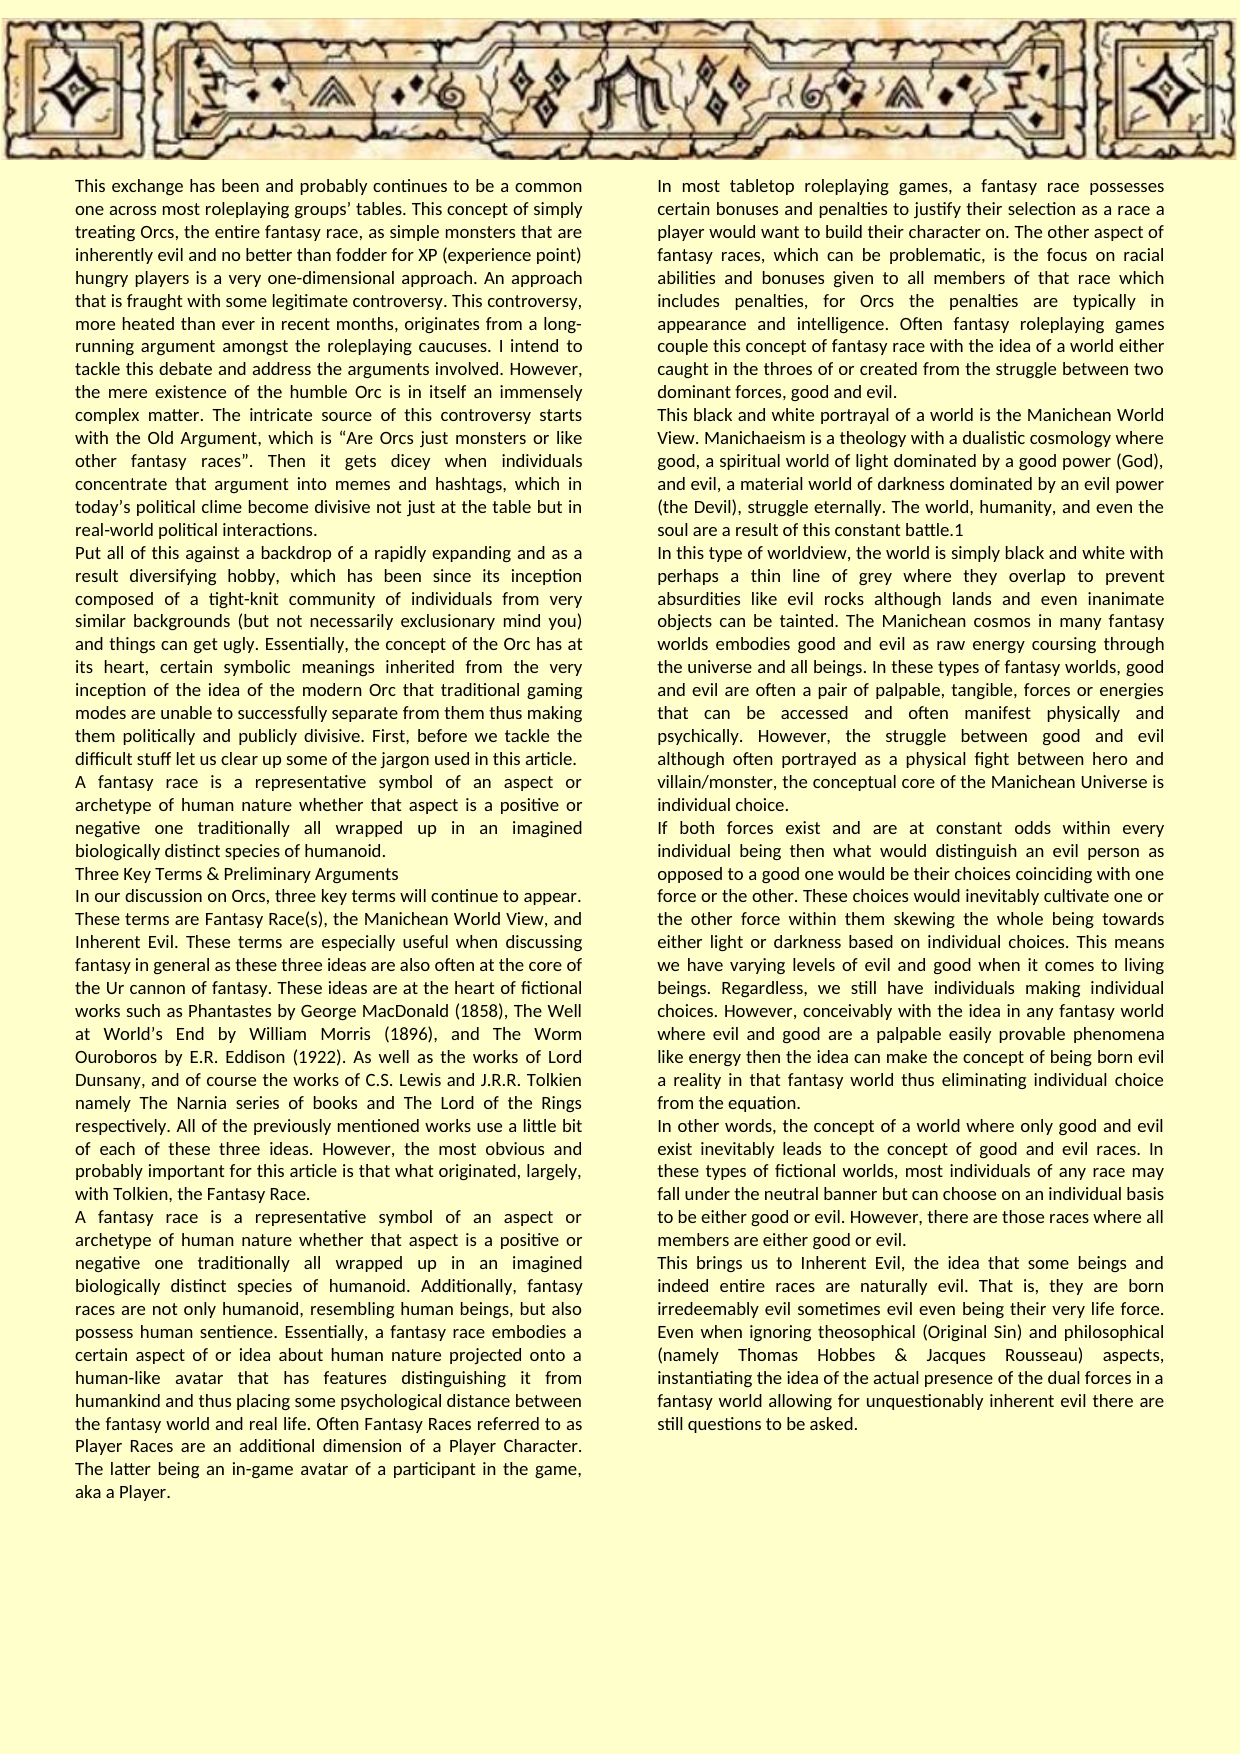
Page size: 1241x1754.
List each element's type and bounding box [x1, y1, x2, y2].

picture [0, 18, 1236, 159]
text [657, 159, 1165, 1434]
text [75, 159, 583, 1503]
